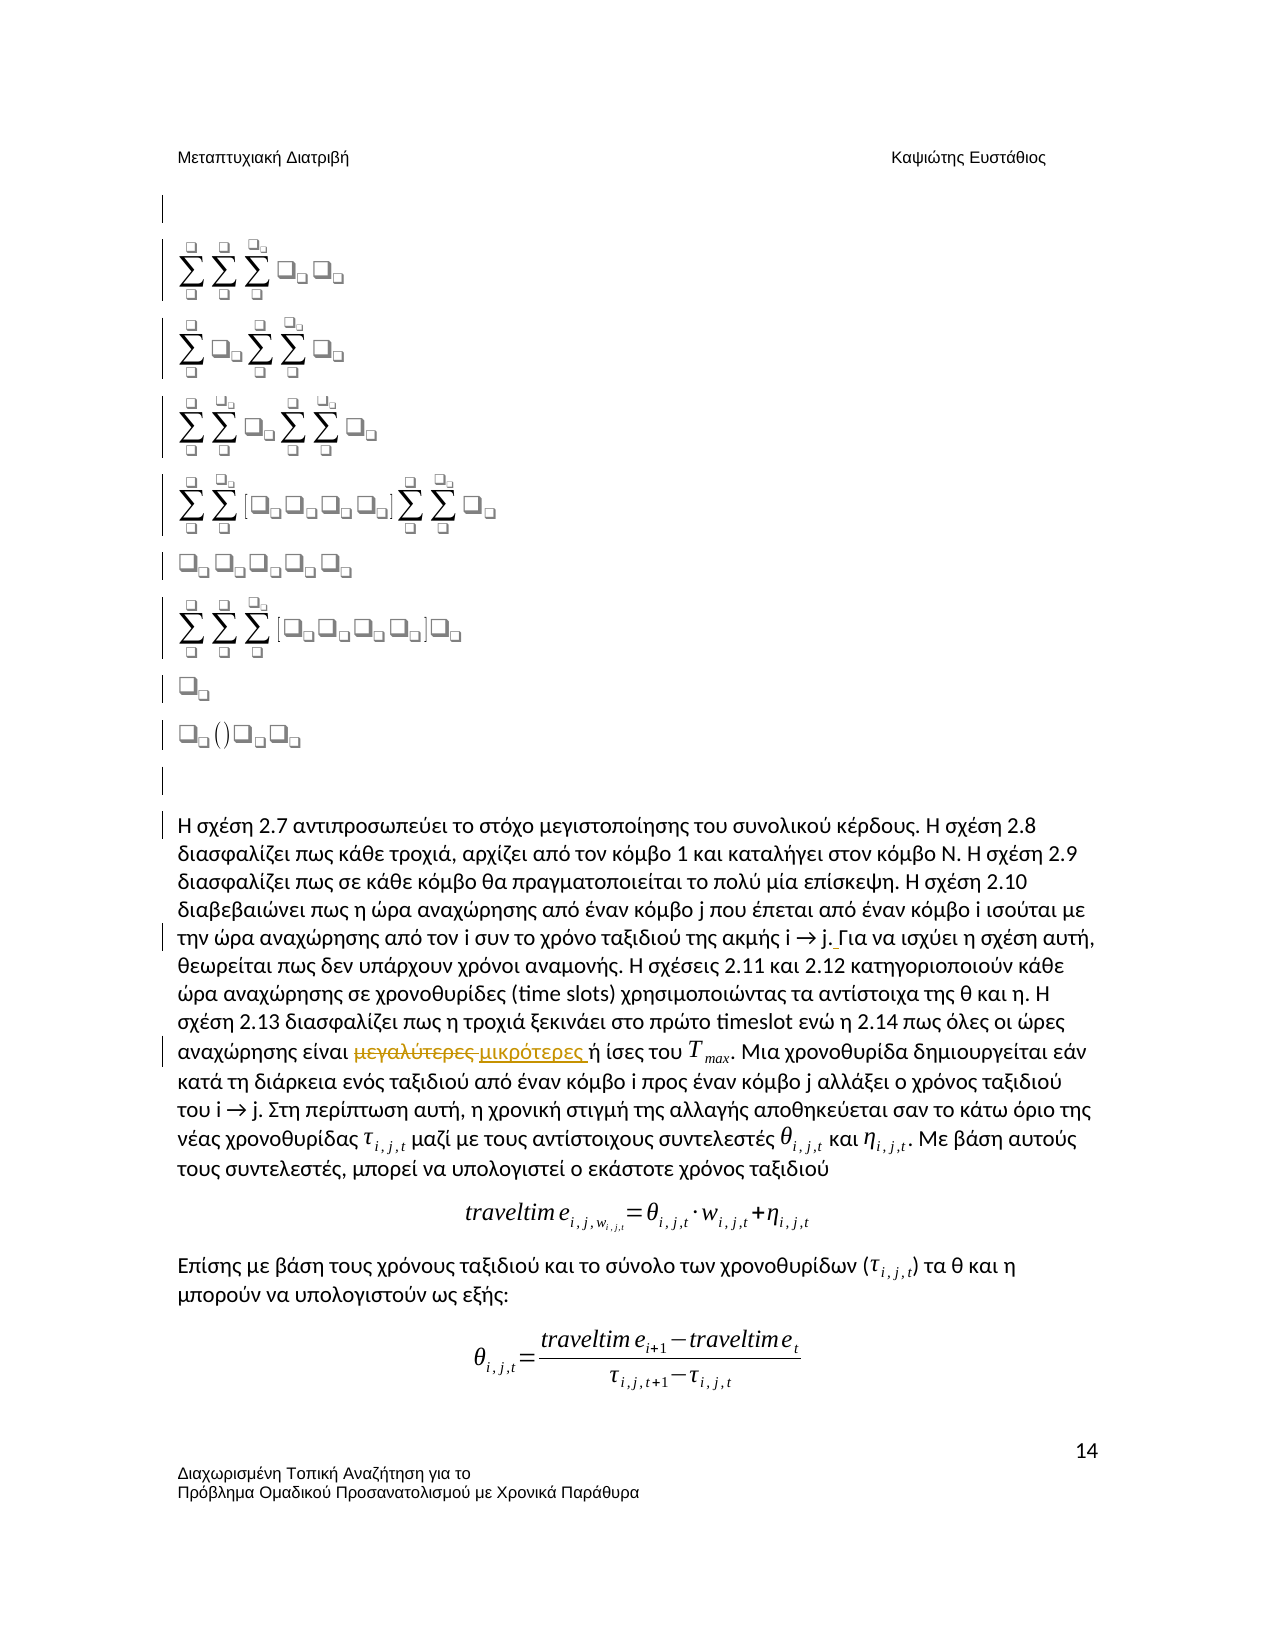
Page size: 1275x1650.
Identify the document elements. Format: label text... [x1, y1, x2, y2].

text Η σχέση 2.7 αντιπροσωπεύει το στόχο μεγιστοποίησης του συνολικού κέρδους. Η σχέση 2.8 διασφαλίζει πως κάθε τροχιά, αρχίζει από τον κόμβο 1 και καταλήγει στον κόμβο Ν. Η σχέση 2.9 διασφαλίζει πως σε κάθε κόμβο θα πραγματοποιείται το πολύ μία επίσκεψη. Η σχέση 2.10 διαβεβαιώνει πως η ώρα αναχώρησης από έναν κόμβο j που έπεται από έναν κόμβο i ισούται με την ώρα αναχώρησης από τον i συν το χρόνο ταξιδιού της ακμής i → j.Για να ισχύει η σχέση αυτή, θεωρείται πως δεν υπάρχουν χρόνοι αναμονής. Η σχέσεις 2.11 και 2.12 κατηγοριοποιούν κάθε ώρα αναχώρησης σε χρονοθυρίδες (time slots) χρησιμοποιώντας τα αντίστοιχα της θ και η. Η σχέση 2.13 διασφαλίζει πως η τροχιά ξεκινάει στο πρώτο timeslot ενώ η 2.14 πως όλες οι ώρες αναχώρησης είναι ή ίσες του . Μια χρονοθυρίδα δημιουργείται εάν κατά τη διάρκεια ενός ταξιδιού από έναν κόμβο i προς έναν κόμβο j αλλάξει ο χρόνος ταξιδιού του i → j. Στη περίπτωση αυτή, η χρονική στιγμή της αλλαγής αποθηκεύεται σαν το κάτω όριο της νέας χρονοθυρίδας μαζί με τους αντίστοιχους συντελεστές και . Με βάση αυτούς τους συντελεστές, μπορεί να υπολογιστεί ο εκάστοτε χρόνος ταξιδιού [177, 811, 1098, 1182]
text Επίσης με βάση τους χρόνους ταξιδιού και το σύνολο των χρονοθυρίδων () τα θ και η μπορούν να υπολογιστούν ως εξής: [177, 1249, 1098, 1308]
